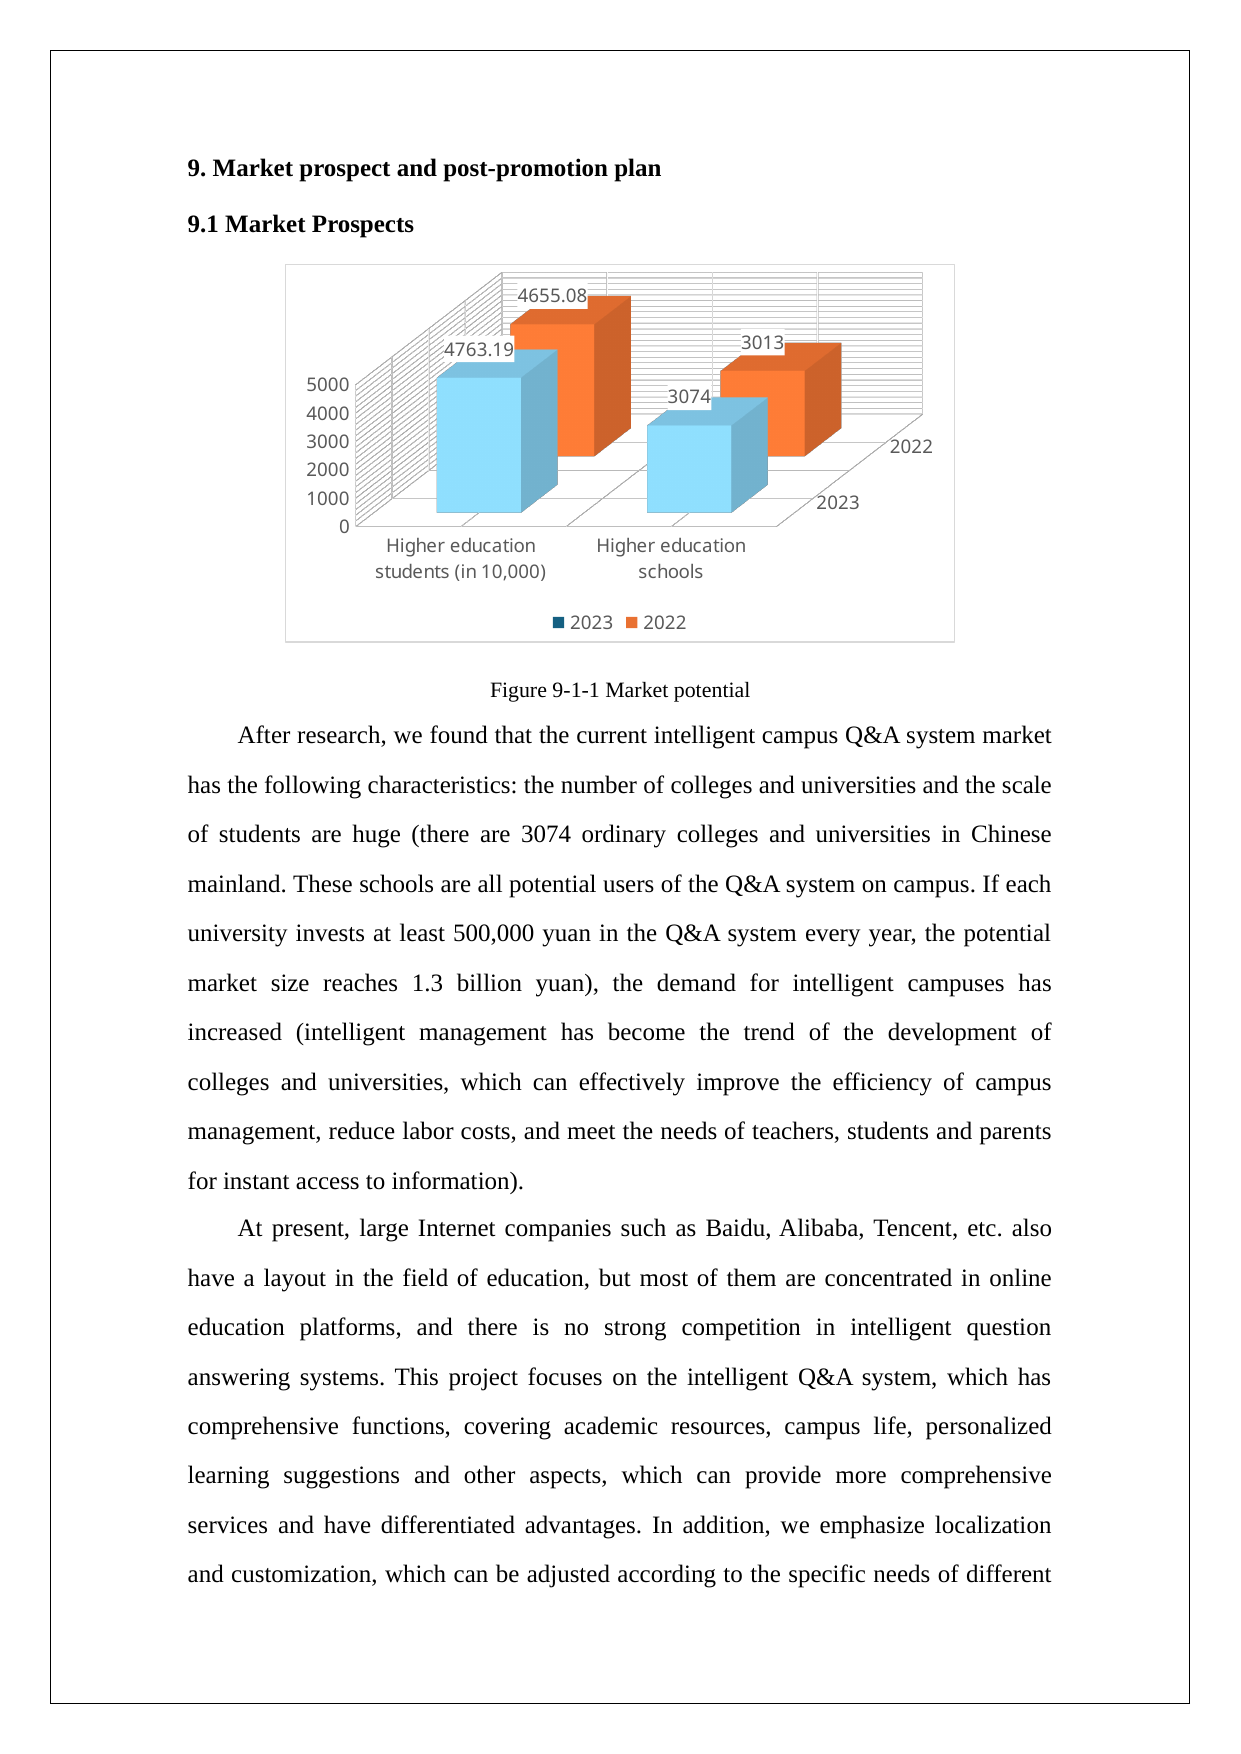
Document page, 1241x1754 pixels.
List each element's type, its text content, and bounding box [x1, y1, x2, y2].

subtitle 9.1 Market Prospects [187, 207, 1053, 240]
text After research, we found that the current intelligent campus Q&A system market has the following characteristics: the number of colleges and universities and the scale of students are huge (there are 3074 ordinary colleges and universities in Chinese mainland. These schools are all potential users of the Q&A system on campus. If each university invests at least 500,000 yuan in the Q&A system every year, the potential market size reaches 1.3 billion yuan), the demand for intelligent campuses has increased (intelligent management has become the trend of the development of colleges and universities, which can effectively improve the efficiency of campus management, reduce labor costs, and meet the needs of teachers, students and parents for instant access to information). [187, 718, 1053, 1197]
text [187, 1211, 1053, 1590]
text Figure 9-1-1 Market potential [187, 673, 1053, 706]
subtitle 9. Market prospect and post-promotion plan [187, 151, 1053, 183]
